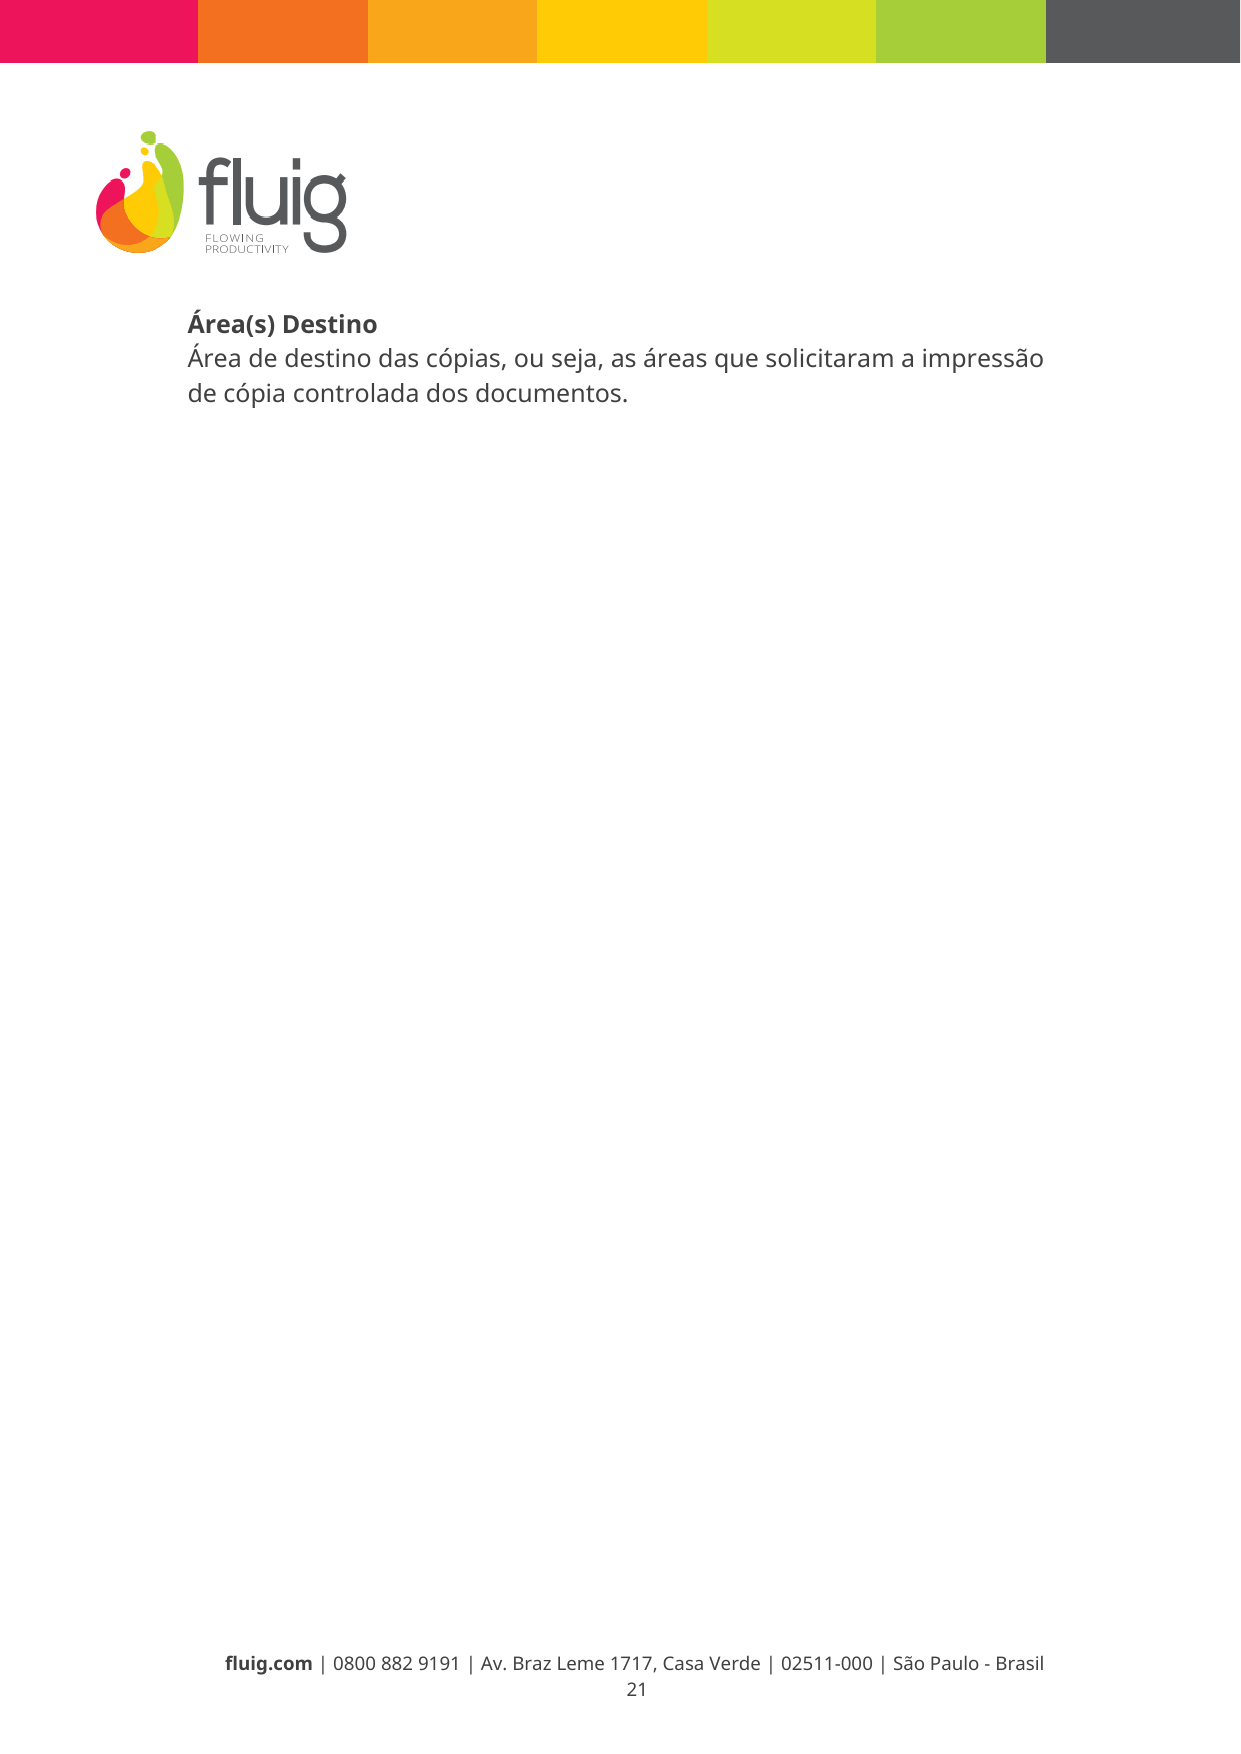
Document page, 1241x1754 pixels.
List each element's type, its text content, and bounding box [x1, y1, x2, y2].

text Área de destino das cópias, ou seja, as áreas que solicitaram a impressão de cópia controlada dos documentos. [187, 341, 1053, 409]
text Área(s) Destino [187, 307, 1053, 341]
